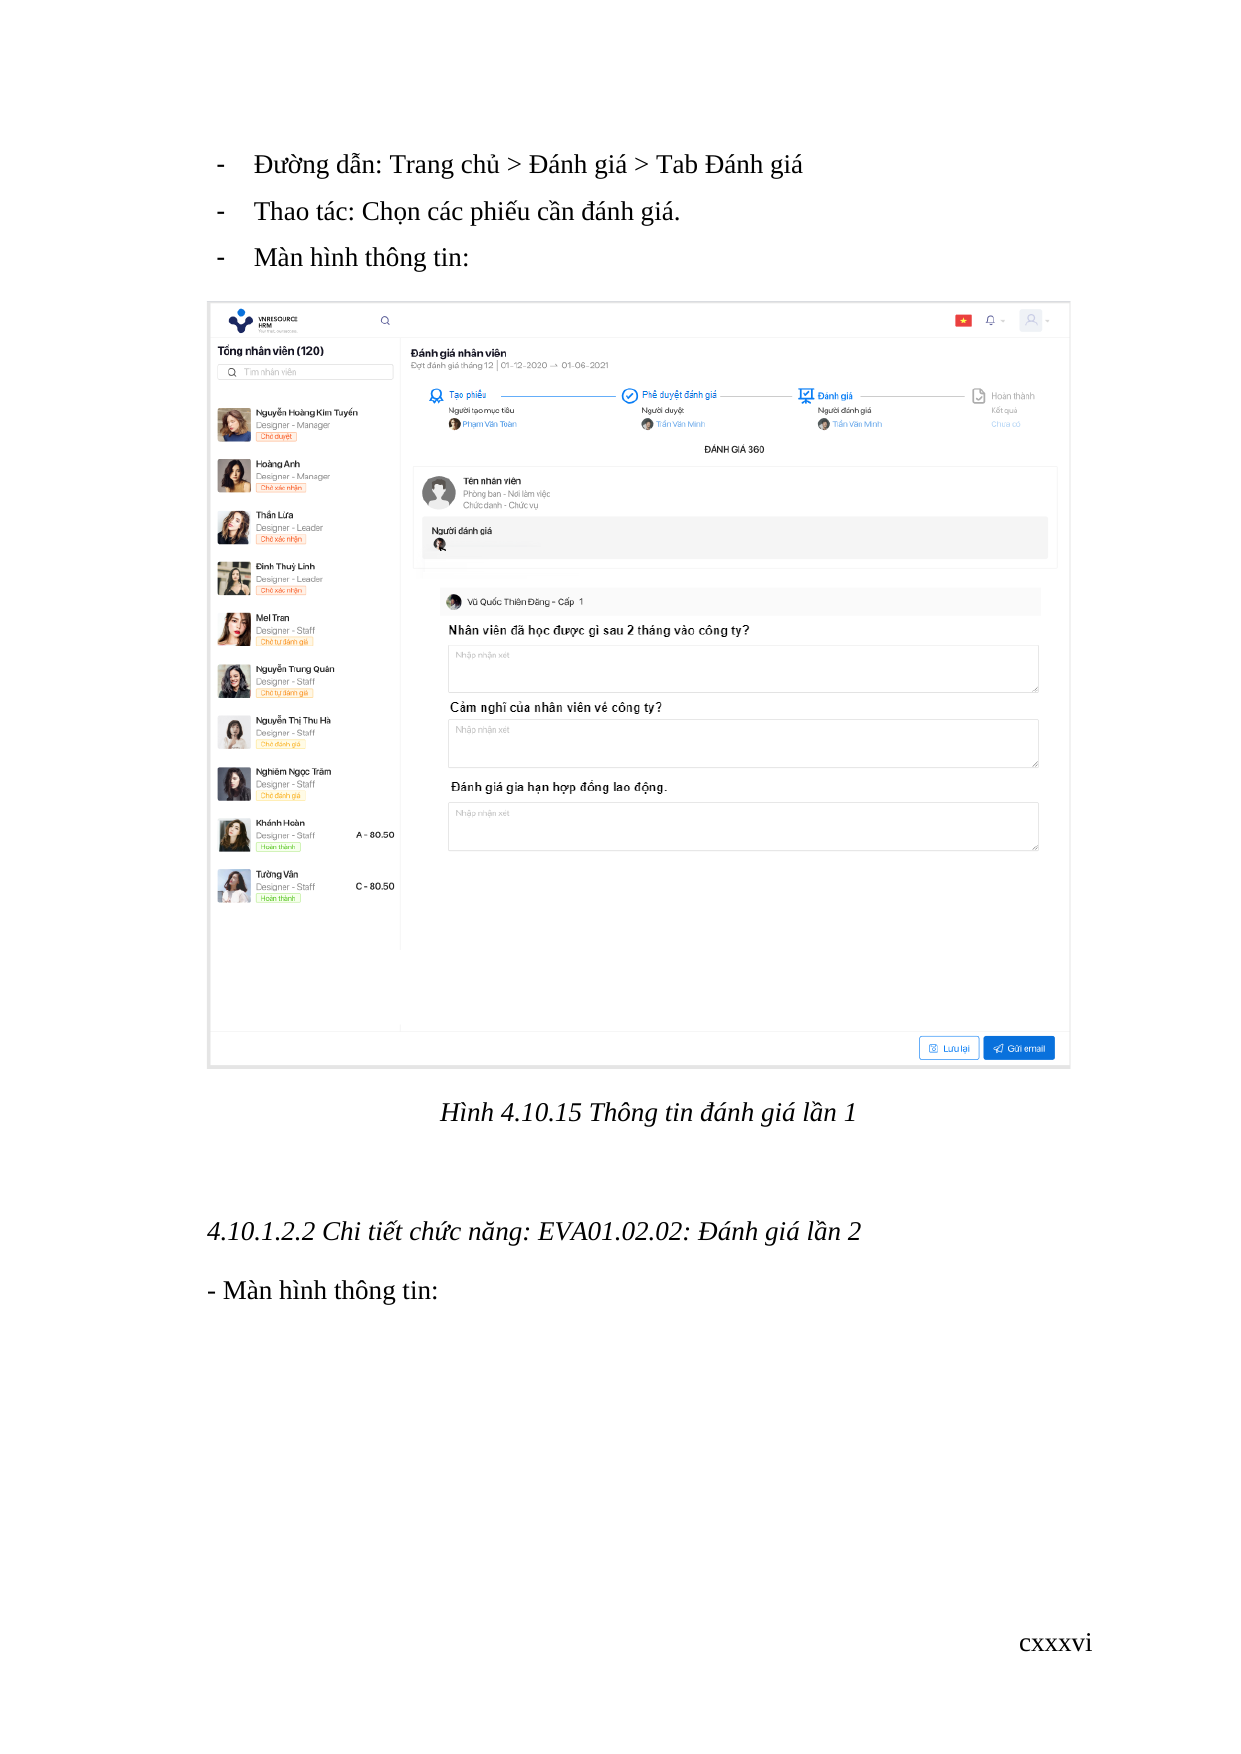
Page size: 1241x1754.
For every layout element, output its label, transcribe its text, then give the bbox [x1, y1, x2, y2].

text 4.10.1.2.2 Chi tiết chức năng: EVA01.02.02: Đánh giá lần 2 [207, 1215, 1092, 1246]
list Thao tác: Chọn các phiếu cần đánh giá. [216, 194, 1092, 226]
list Màn hình thông tin: [216, 241, 1092, 273]
text Hình 4.10.15 Thông tin đánh giá lần 1 [207, 1097, 1092, 1128]
picture [206, 300, 1093, 1069]
list Đường dẫn: Trang chủ > Đánh giá > Tab Đánh giá [216, 148, 1092, 179]
text - Màn hình thông tin: [207, 1274, 1092, 1305]
